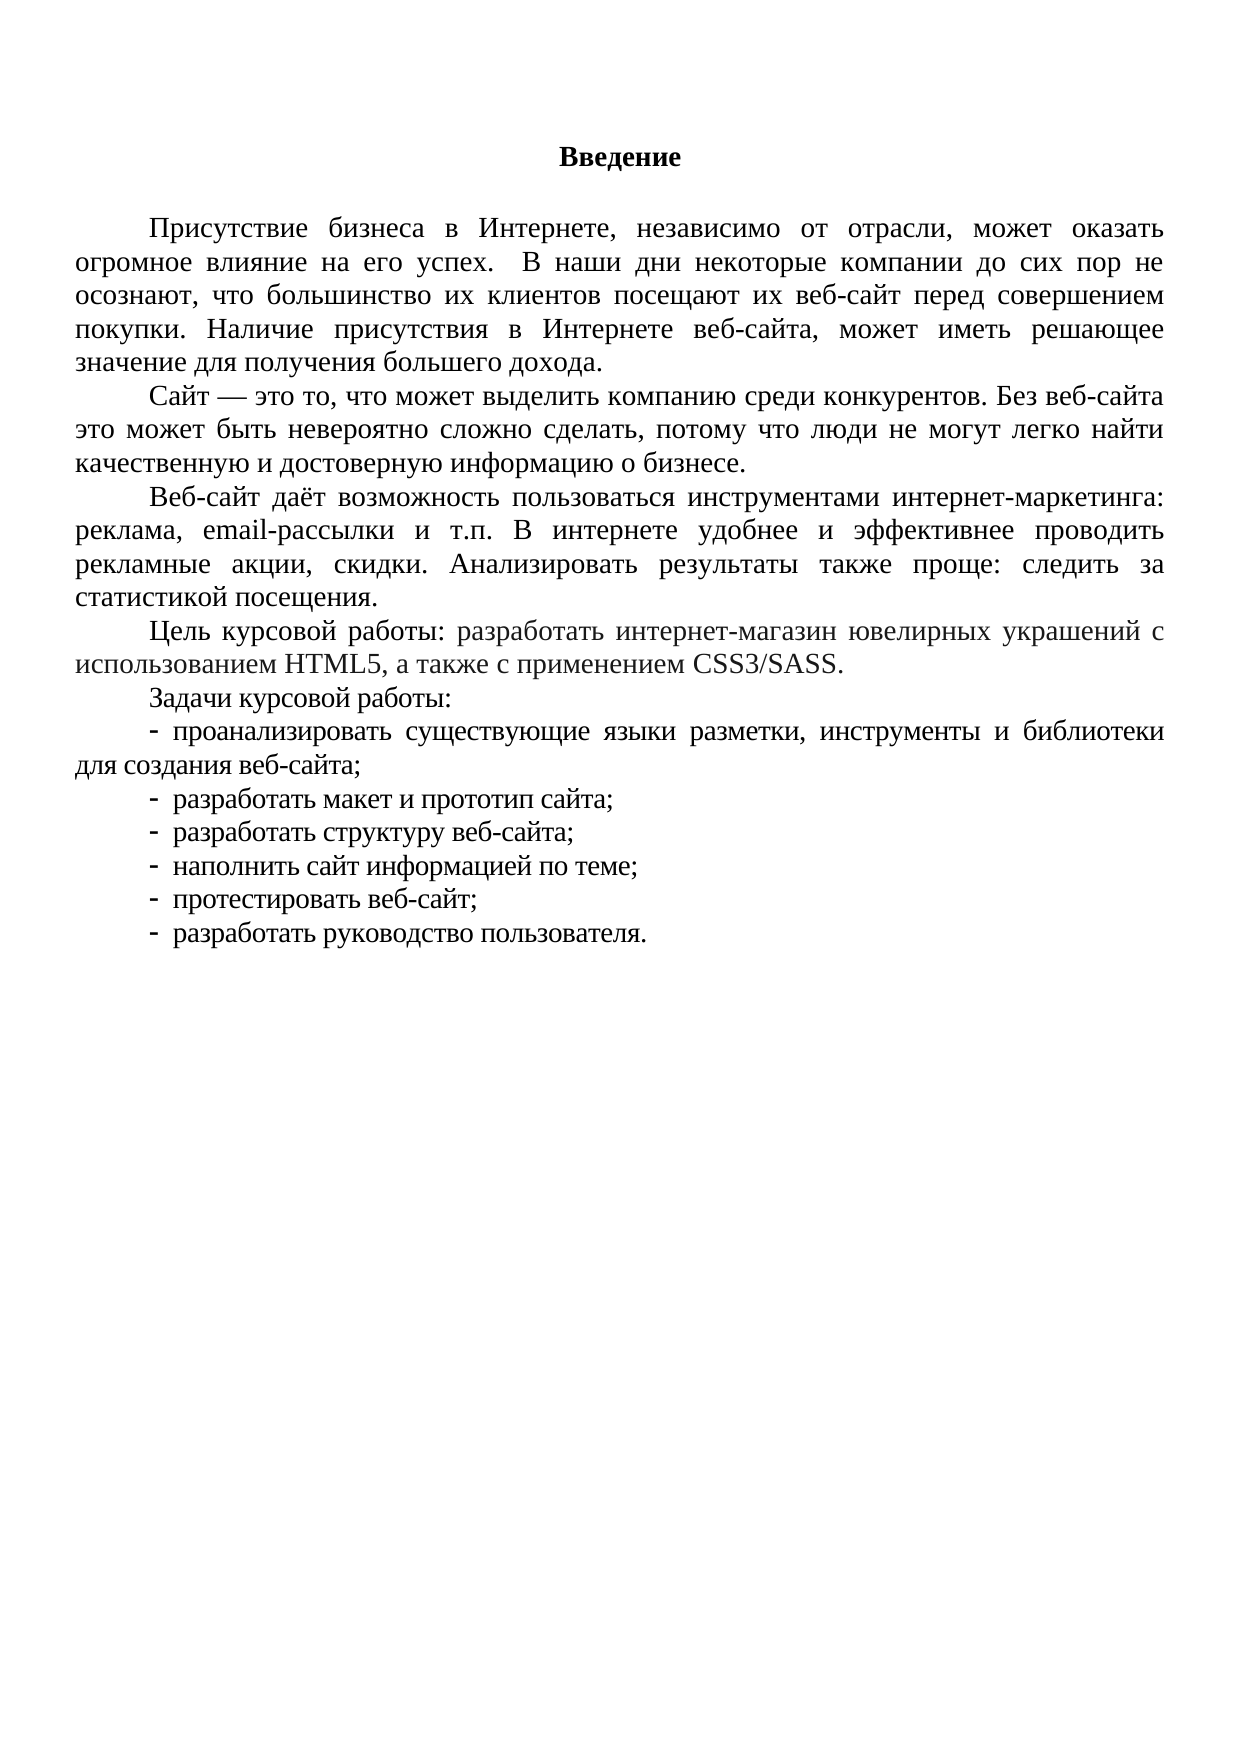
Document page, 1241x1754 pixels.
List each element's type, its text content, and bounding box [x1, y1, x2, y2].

text Сайт — это то, что может выделить компанию среди конкурентов. Без веб-сайта это может быть невероятно сложно сделать, потому что люди не могут легко найти качественную и достоверную информацию о бизнесе. [75, 378, 1165, 479]
text Цель курсовой работы: разработать интернет-магазин ювелирных украшений с использованием HTML5, а также с применением CSS3/SASS. [75, 613, 1165, 680]
text Задачи курсовой работы: [75, 680, 1165, 713]
list проанализировать существующие языки разметки, инструменты и библиотеки для создания веб-сайта; [75, 713, 1165, 781]
list наполнить сайт информацией по теме; [75, 848, 1165, 882]
text Введение [75, 139, 1165, 173]
list разработать макет и прототип сайта; [75, 781, 1165, 814]
list разработать руководство пользователя. [75, 915, 1165, 949]
text Веб-сайт даёт возможность пользоваться инструментами интернет-маркетинга: реклама, email-рассылки и т.п. В интернете удобнее и эффективнее проводить рекламные акции, скидки. Анализировать результаты также проще: следить за статистикой посещения. [75, 479, 1165, 613]
list протестировать веб-сайт; [75, 882, 1165, 915]
list разработать структуру веб-сайта; [75, 814, 1165, 848]
text Присутствие бизнеса в Интернете, независимо от отрасли, может оказать огромное влияние на его успех. В наши дни некоторые компании до сих пор не осознают, что большинство их клиентов посещают их веб-сайт перед совершением покупки. Наличие присутствия в Интернете веб-сайта, может иметь решающее значение для получения большего дохода. [75, 210, 1165, 378]
